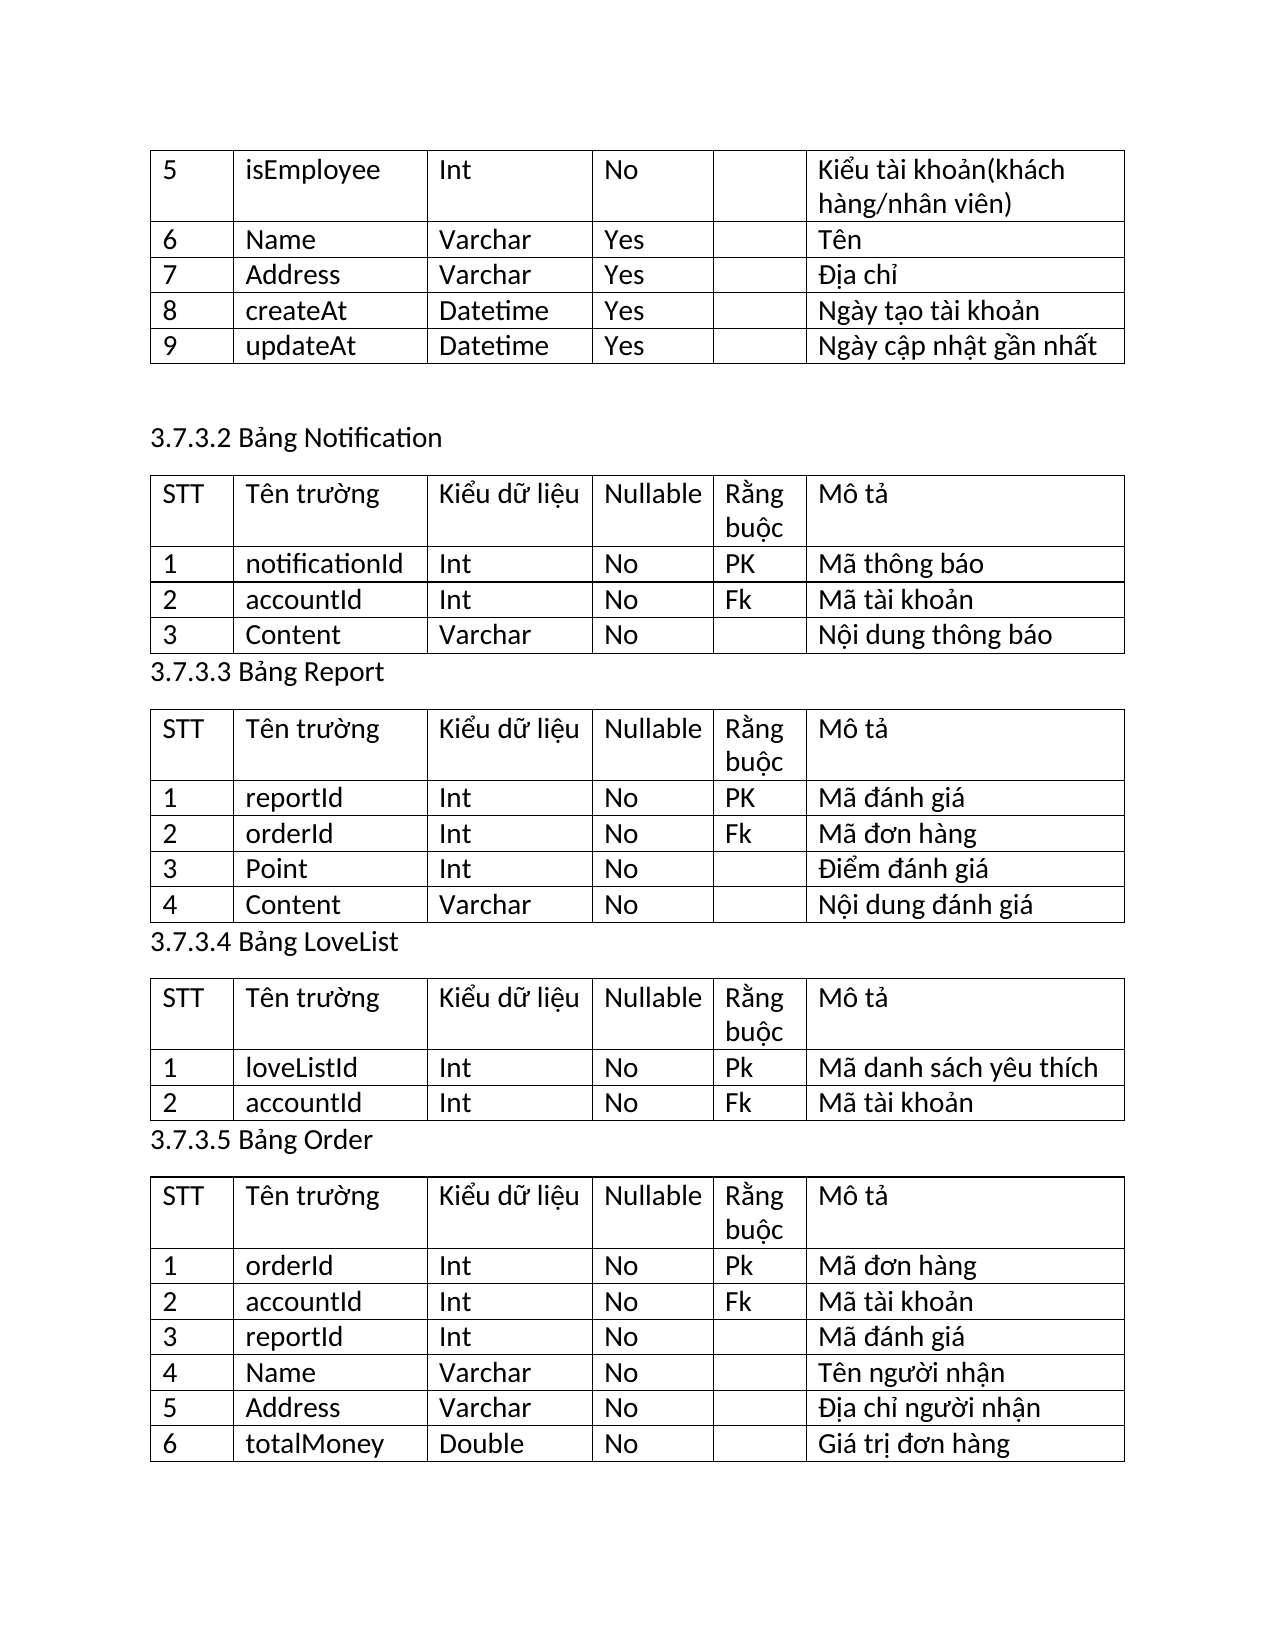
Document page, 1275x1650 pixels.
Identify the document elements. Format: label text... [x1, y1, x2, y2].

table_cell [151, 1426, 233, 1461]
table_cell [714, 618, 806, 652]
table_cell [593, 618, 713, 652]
list Bảng LoveList [150, 923, 1231, 958]
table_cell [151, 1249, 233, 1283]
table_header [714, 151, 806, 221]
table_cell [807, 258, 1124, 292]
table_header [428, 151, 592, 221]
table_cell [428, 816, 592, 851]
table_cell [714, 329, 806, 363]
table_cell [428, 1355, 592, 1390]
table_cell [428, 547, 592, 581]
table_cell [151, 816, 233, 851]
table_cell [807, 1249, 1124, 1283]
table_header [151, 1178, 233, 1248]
list Bảng Order [150, 1121, 1231, 1157]
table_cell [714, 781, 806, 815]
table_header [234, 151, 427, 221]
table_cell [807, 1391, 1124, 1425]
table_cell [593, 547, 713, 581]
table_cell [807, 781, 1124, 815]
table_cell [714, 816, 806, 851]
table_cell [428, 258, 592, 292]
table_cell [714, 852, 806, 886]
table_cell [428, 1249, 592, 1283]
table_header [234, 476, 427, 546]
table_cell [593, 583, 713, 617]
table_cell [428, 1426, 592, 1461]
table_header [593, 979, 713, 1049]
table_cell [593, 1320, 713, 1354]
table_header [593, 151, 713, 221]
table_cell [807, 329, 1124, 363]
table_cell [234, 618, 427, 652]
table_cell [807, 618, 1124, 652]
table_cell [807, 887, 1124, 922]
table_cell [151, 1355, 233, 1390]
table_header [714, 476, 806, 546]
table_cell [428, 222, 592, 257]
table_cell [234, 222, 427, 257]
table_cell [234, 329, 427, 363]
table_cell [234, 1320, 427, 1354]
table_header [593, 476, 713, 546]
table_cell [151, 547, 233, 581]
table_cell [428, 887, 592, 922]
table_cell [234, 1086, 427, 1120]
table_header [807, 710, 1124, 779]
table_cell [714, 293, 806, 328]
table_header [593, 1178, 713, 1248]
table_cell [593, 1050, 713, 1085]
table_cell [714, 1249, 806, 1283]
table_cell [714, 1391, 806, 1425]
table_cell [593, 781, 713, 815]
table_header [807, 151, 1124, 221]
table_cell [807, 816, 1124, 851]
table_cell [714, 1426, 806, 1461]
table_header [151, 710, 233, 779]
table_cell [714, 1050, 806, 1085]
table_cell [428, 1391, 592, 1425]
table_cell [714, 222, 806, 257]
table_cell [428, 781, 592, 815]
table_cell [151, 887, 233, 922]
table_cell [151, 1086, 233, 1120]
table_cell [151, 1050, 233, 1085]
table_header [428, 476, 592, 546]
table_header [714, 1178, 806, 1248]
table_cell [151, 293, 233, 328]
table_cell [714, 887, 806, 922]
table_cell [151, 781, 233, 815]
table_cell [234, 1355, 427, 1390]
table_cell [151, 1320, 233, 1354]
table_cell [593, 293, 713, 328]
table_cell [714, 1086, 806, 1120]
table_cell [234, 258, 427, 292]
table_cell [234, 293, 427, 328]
list Bảng Report [150, 653, 1231, 689]
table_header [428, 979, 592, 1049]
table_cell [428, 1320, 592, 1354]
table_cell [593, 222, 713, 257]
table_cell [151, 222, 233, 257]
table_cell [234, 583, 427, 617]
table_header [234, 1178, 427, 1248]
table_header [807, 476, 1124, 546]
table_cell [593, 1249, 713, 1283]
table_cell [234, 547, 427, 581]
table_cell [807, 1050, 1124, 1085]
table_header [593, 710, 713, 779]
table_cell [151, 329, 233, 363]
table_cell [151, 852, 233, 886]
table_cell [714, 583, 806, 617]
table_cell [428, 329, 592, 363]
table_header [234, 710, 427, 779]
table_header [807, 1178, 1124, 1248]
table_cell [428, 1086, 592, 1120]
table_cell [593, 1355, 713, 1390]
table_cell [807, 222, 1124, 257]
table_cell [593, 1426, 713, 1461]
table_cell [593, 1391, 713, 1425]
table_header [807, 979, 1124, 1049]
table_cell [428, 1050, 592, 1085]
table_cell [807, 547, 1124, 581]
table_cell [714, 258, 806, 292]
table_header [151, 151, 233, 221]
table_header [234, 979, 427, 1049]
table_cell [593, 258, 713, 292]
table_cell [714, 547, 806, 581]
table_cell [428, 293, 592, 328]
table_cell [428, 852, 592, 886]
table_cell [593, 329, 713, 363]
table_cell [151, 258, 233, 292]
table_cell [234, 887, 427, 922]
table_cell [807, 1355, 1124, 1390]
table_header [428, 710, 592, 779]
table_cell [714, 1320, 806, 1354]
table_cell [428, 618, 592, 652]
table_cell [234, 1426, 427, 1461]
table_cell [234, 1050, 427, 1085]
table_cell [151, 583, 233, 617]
list Bảng Notification [150, 419, 1231, 455]
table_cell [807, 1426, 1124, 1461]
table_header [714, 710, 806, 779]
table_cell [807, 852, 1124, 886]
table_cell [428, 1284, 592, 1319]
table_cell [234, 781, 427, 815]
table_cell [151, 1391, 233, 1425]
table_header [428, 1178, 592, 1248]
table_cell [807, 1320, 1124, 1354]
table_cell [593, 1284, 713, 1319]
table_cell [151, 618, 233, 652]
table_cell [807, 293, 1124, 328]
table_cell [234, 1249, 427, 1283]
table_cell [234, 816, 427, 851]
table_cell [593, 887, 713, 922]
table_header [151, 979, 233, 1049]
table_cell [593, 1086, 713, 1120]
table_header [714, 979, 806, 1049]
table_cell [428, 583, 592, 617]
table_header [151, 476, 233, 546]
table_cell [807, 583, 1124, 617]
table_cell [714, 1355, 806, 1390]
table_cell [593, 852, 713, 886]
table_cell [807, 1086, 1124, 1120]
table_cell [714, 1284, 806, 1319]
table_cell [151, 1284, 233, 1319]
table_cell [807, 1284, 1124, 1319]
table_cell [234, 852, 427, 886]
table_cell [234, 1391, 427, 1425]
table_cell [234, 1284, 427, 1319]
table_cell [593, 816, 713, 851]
